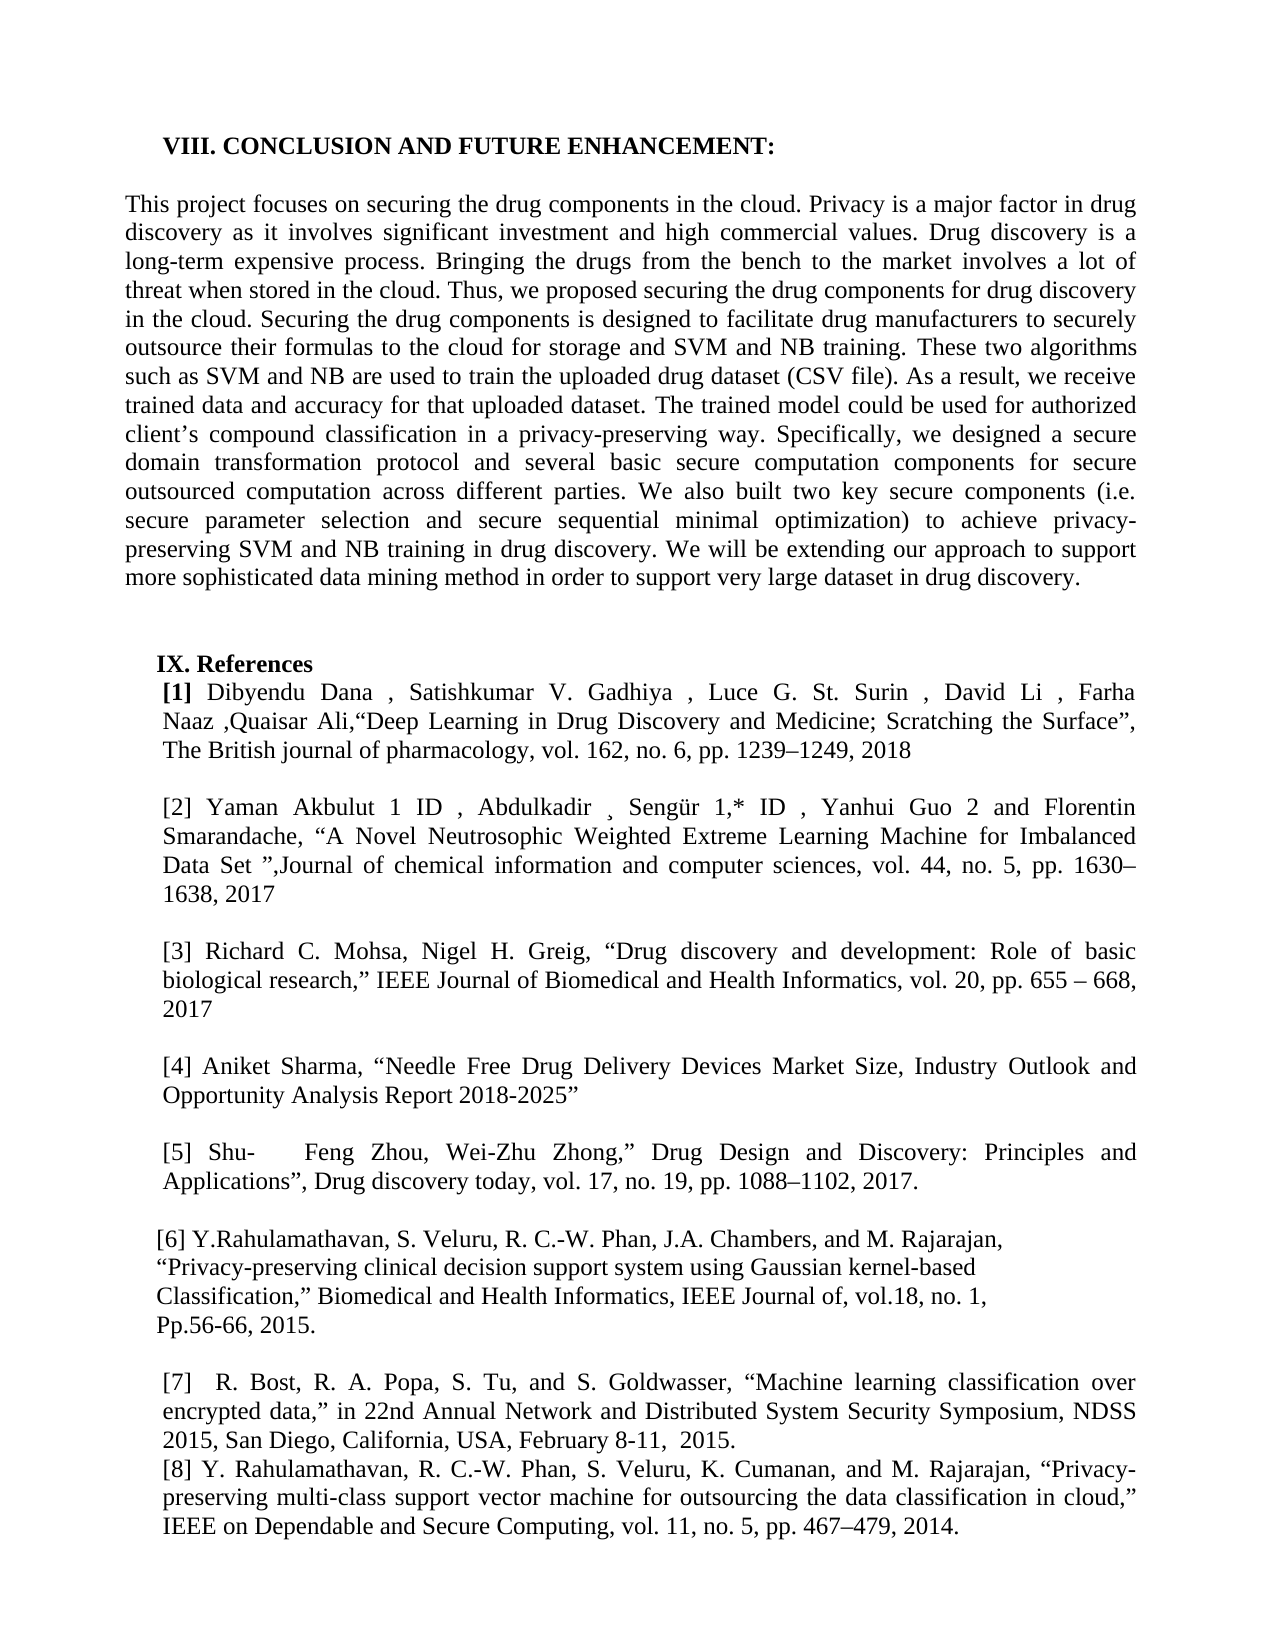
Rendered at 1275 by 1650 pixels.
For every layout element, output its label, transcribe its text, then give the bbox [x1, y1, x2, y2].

text [5] Shu- Feng Zhou, Wei-Zhu Zhong,” Drug Design and Discovery: Principles and Applications”, Drug discovery today, vol. 17, no. 19, pp. 1088–1102, 2017. [162, 1137, 1137, 1195]
text VIII. CONCLUSION AND FUTURE ENHANCEMENT: [162, 131, 1137, 160]
text Pp.56-66, 2015. [125, 1310, 1137, 1339]
text “Privacy-preserving clinical decision support system using Gaussian kernel-based [125, 1252, 1137, 1281]
text [4] Aniket Sharma, “Needle Free Drug Delivery Devices Market Size, Industry Outlook and Opportunity Analysis Report 2018-2025” [162, 1051, 1137, 1109]
text [7] R. Bost, R. A. Popa, S. Tu, and S. Goldwasser, “Machine learning classification over encrypted data,” in 22nd Annual Network and Distributed System Security Symposium, NDSS 2015, San Diego, California, USA, February 8-11, 2015. [162, 1367, 1137, 1454]
text This project focuses on securing the drug components in the cloud. Privacy is a major factor in drug discovery as it involves significant investment and high commercial values. Drug discovery is a long-term expensive process. Bringing the drugs from the bench to the market involves a lot of threat when stored in the cloud. Thus, we proposed securing the drug components for drug discovery in the cloud. Securing the drug components is designed to facilitate drug manufacturers to securely outsource their formulas to the cloud for storage and SVM and NB training. These two algorithms such as SVM and NB are used to train the uploaded drug dataset (CSV file). As a result, we receive trained data and accuracy for that uploaded dataset. The trained model could be used for authorized client’s compound classification in a privacy-preserving way. Specifically, we designed a secure domain transformation protocol and several basic secure computation components for secure outsourced computation across different parties. We also built two key secure components (i.e. secure parameter selection and secure sequential minimal optimization) to achieve privacy-preserving SVM and NB training in drug discovery. We will be extending our approach to support more sophisticated data mining method in order to support very large dataset in drug discovery. [125, 189, 1137, 591]
text [3] Richard C. Mohsa, Nigel H. Greig, “Drug discovery and development: Role of basic biological research,” IEEE Journal of Biomedical and Health Informatics, vol. 20, pp. 655 – 668, 2017 [162, 936, 1137, 1022]
text [1] Dibyendu Dana , Satishkumar V. Gadhiya , Luce G. St. Surin , David Li , Farha Naaz ,Quaisar Ali,“Deep Learning in Drug Discovery and Medicine; Scratching the Surface”, The British journal of pharmacology, vol. 162, no. 6, pp. 1239–1249, 2018 [162, 677, 1137, 764]
text [2] Yaman Akbulut 1 ID , Abdulkadir ¸ Sengür 1,* ID , Yanhui Guo 2 and Florentin Smarandache, “A Novel Neutrosophic Weighted Extreme Learning Machine for Imbalanced Data Set ”,Journal of chemical information and computer sciences, vol. 44, no. 5, pp. 1630–1638, 2017 [162, 792, 1137, 907]
text IX. References [125, 649, 1137, 677]
text Classification,” Biomedical and Health Informatics, IEEE Journal of, vol.18, no. 1, [125, 1281, 1137, 1310]
text [6] Y.Rahulamathavan, S. Veluru, R. C.-W. Phan, J.A. Chambers, and M. Rajarajan, [125, 1224, 1137, 1252]
text [8] Y. Rahulamathavan, R. C.-W. Phan, S. Veluru, K. Cumanan, and M. Rajarajan, “Privacy-preserving multi-class support vector machine for outsourcing the data classification in cloud,” IEEE on Dependable and Secure Computing, vol. 11, no. 5, pp. 467–479, 2014. [162, 1454, 1137, 1540]
